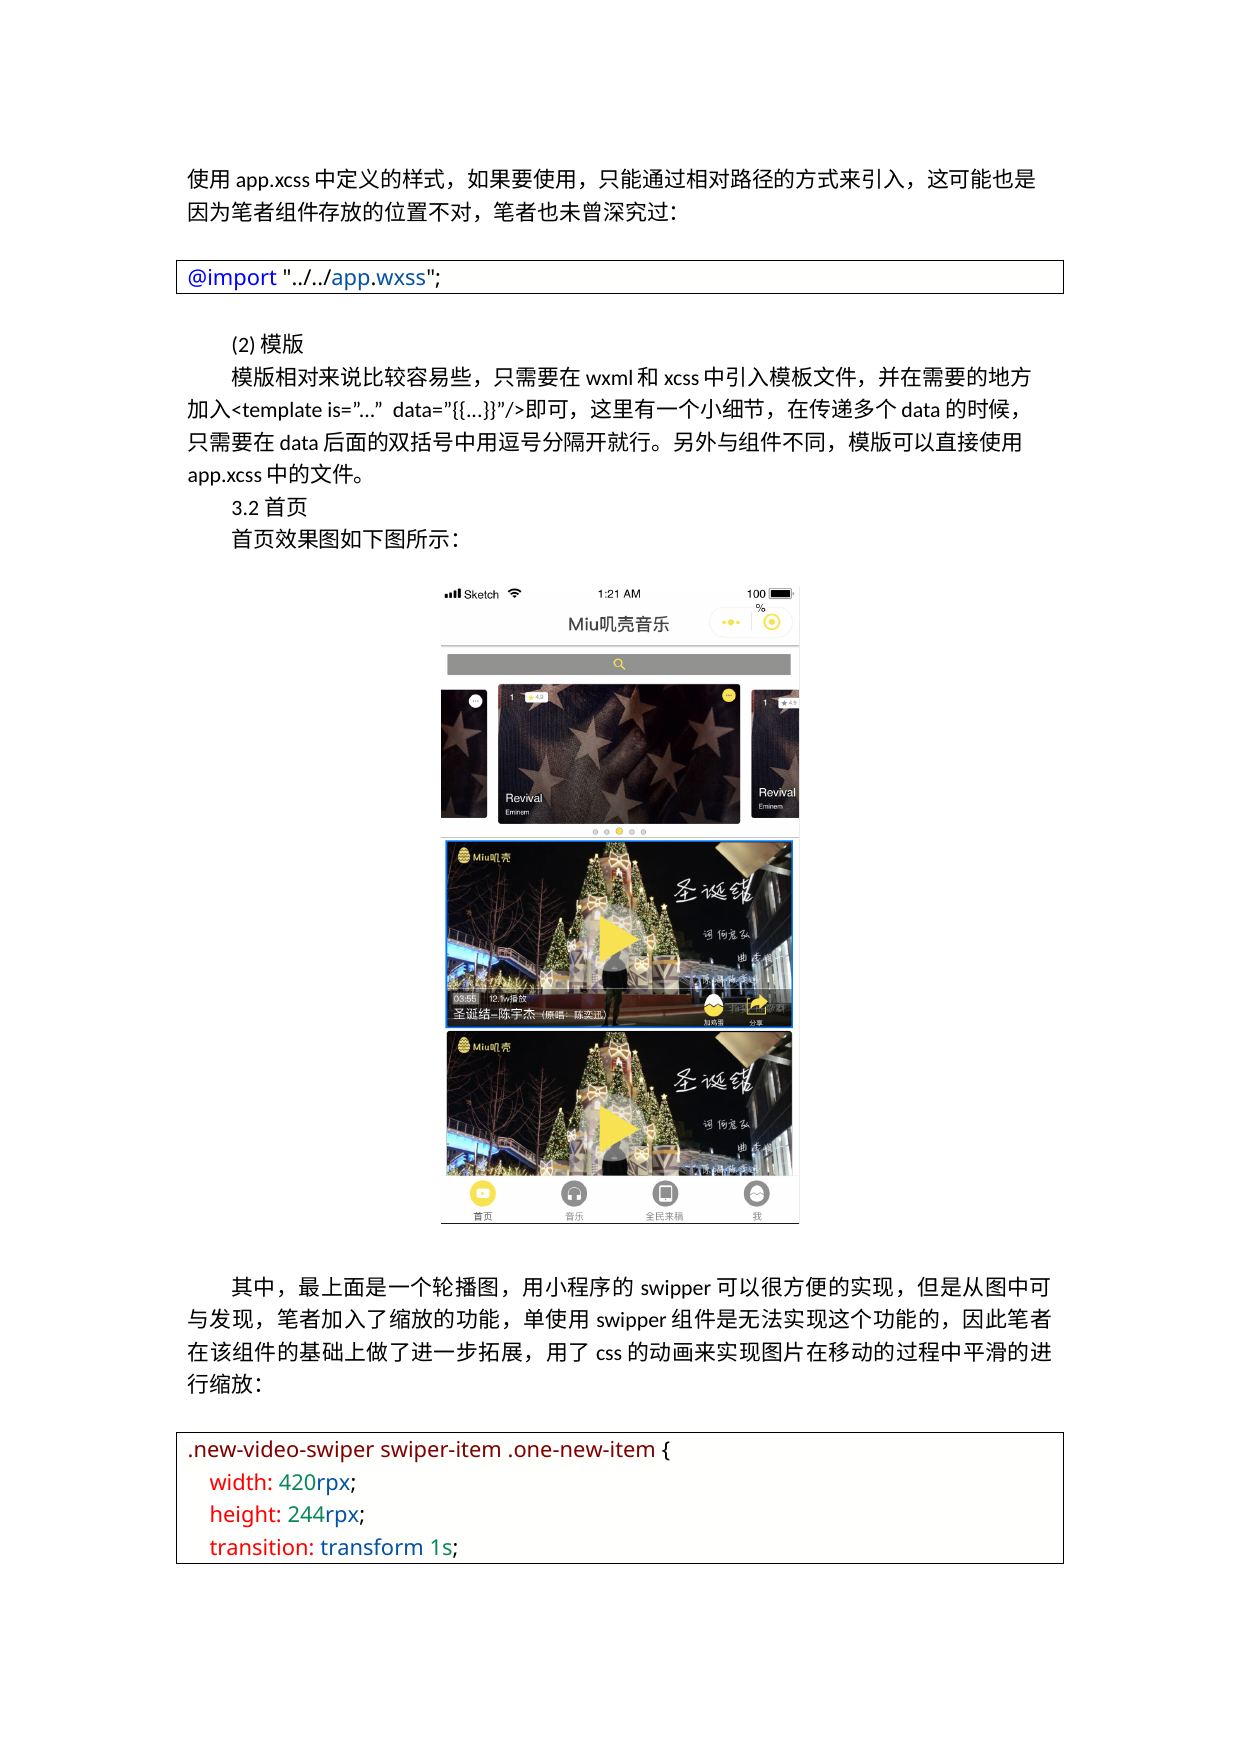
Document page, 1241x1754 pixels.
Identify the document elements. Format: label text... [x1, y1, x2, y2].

list 其中，最上面是一个轮播图，用小程序的swipper可以很方便的实现，但是从图中可与发现，笔者加入了缩放的功能，单使用swipper组件是无法实现这个功能的，因此笔者在该组件的基础上做了进一步拓展，用了css的动画来实现图片在移动的过程中平滑的进行缩放： [187, 1269, 1053, 1399]
list 3.2 首页 [187, 489, 1053, 522]
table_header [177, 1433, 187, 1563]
list (2) 模版 [187, 327, 1053, 359]
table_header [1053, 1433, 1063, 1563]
picture [441, 586, 800, 1224]
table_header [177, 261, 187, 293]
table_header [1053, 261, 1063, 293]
list 首页效果图如下图所示： [187, 522, 1053, 554]
list 模版相对来说比较容易些，只需要在wxml和xcss中引入模板文件，并在需要的地方加入<template is=”...” data=”{{...}}”/>即可，这里有一个小细节，在传递多个data的时候，只需要在data后面的双括号中用逗号分隔开就行。另外与组件不同，模版可以直接使用app.xcss中的文件。 [187, 359, 1053, 489]
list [187, 162, 1053, 227]
